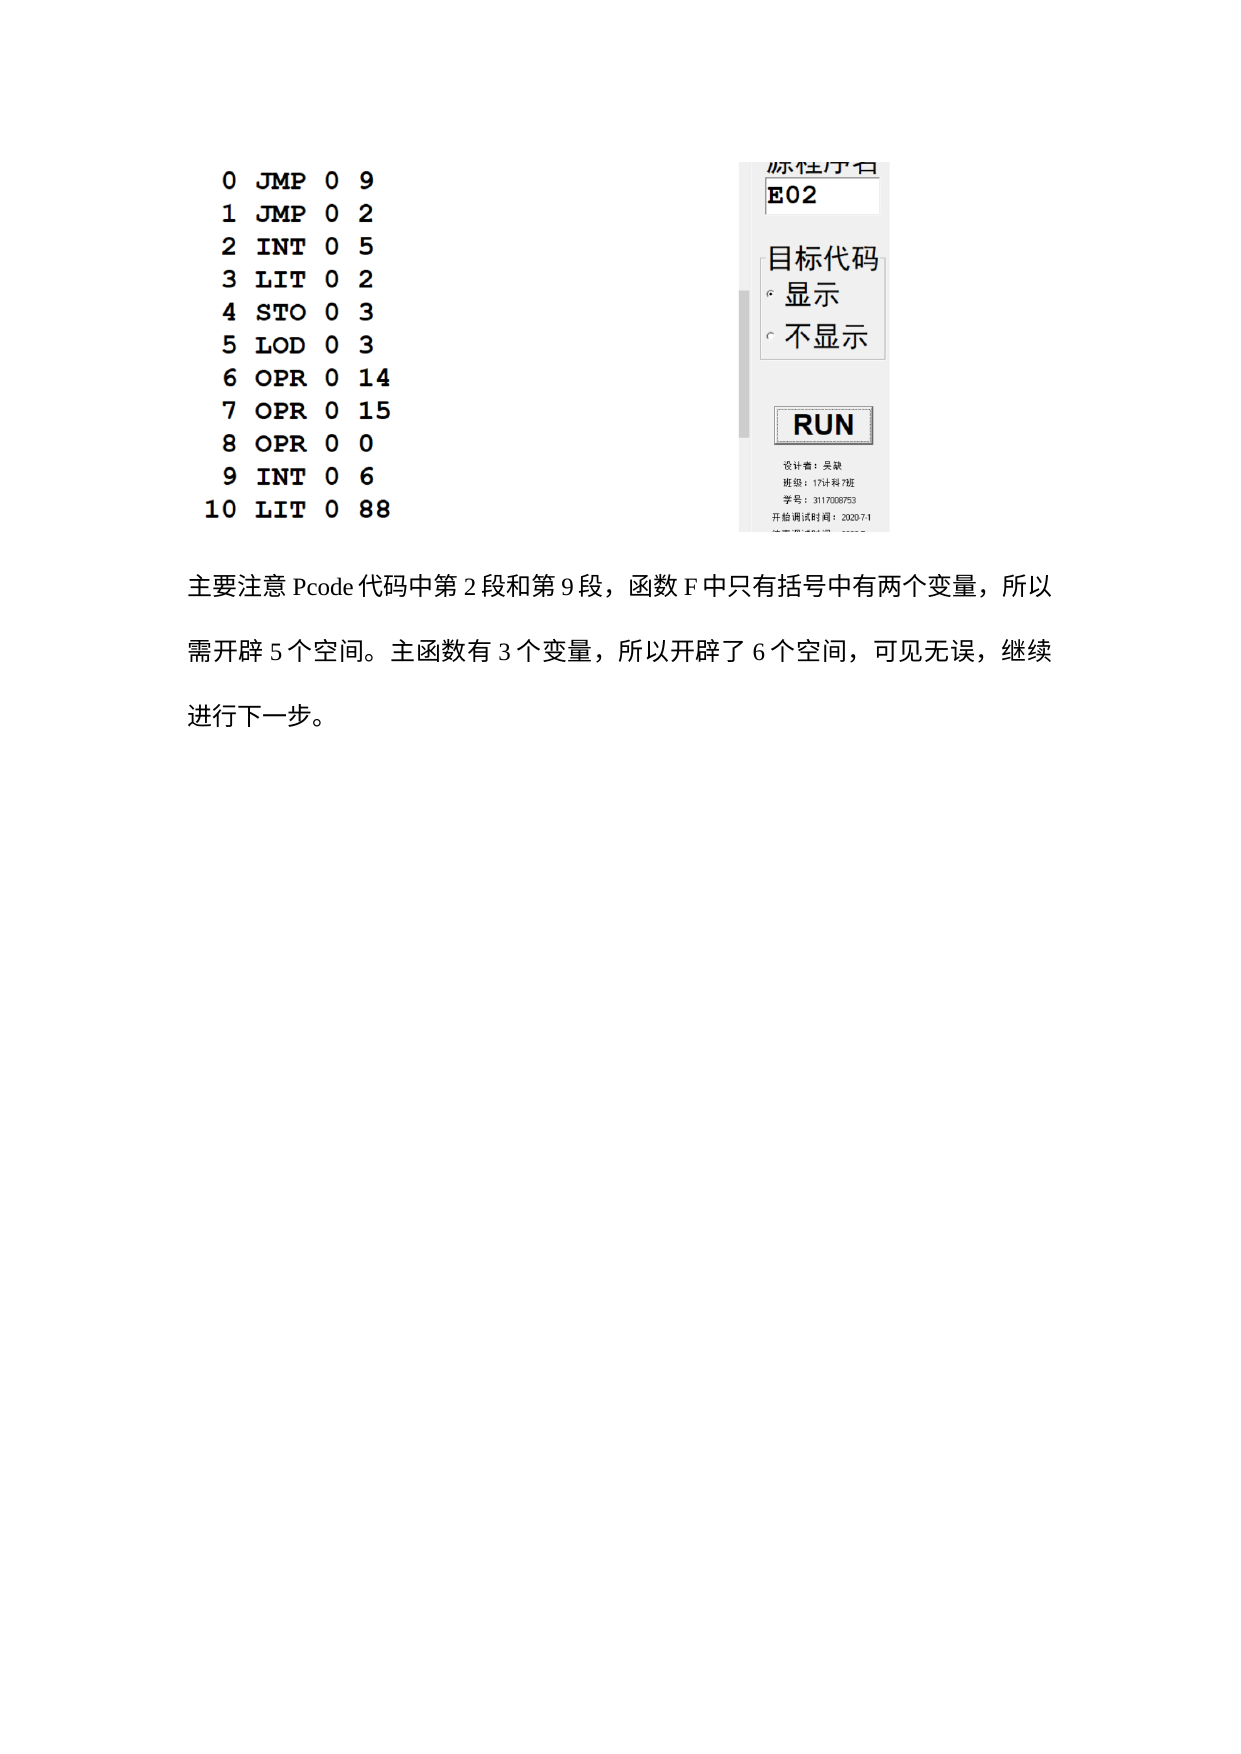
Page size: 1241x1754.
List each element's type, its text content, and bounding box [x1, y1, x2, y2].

picture [187, 162, 890, 532]
text 主要注意Pcode代码中第2段和第9段，函数F中只有括号中有两个变量，所以需开辟5个空间。主函数有3个变量，所以开辟了6个空间，可见无误，继续进行下一步。 [187, 552, 1053, 747]
